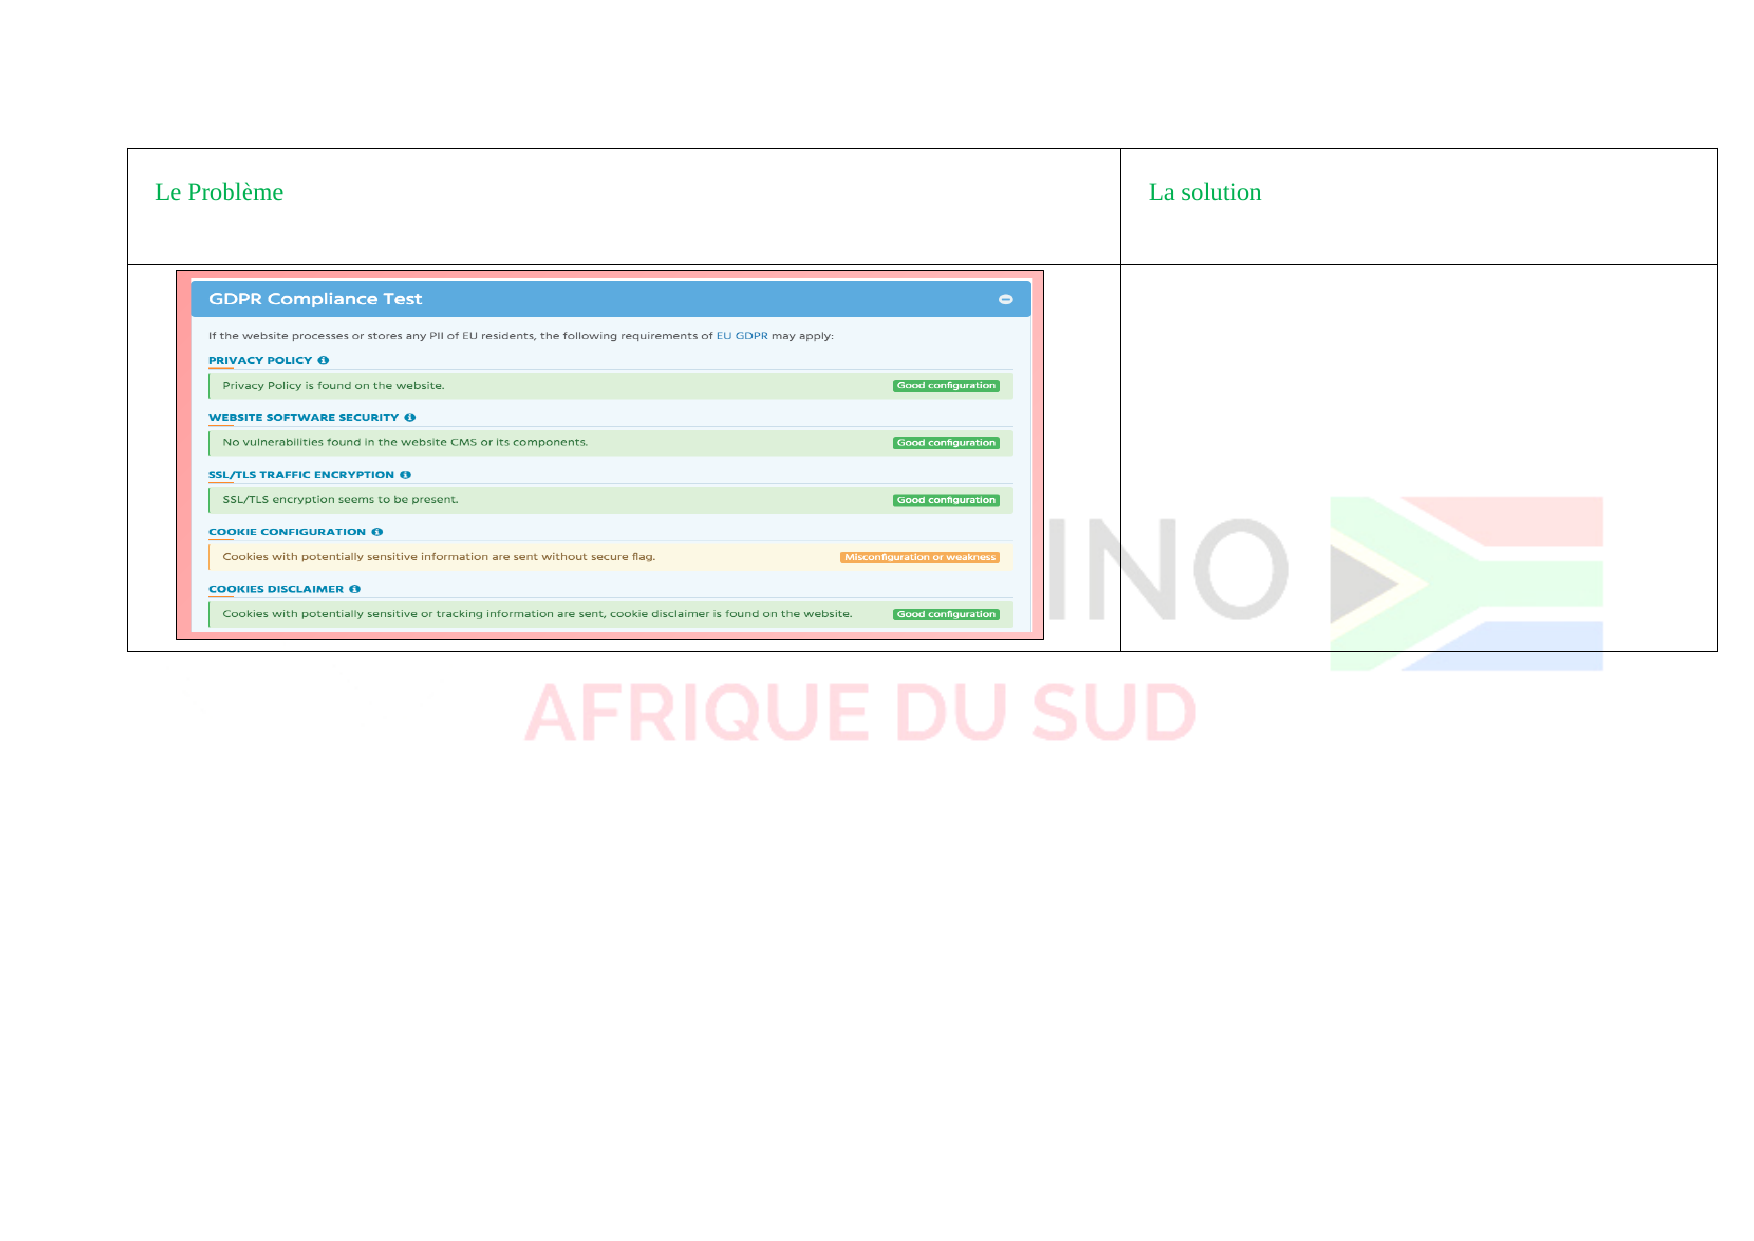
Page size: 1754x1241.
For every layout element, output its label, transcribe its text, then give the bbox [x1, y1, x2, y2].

table_cell [1121, 265, 1717, 651]
table_header Le Problème [128, 149, 1120, 264]
table_cell [128, 265, 1120, 651]
table_header La solution [1121, 149, 1717, 264]
picture [191, 278, 1033, 632]
